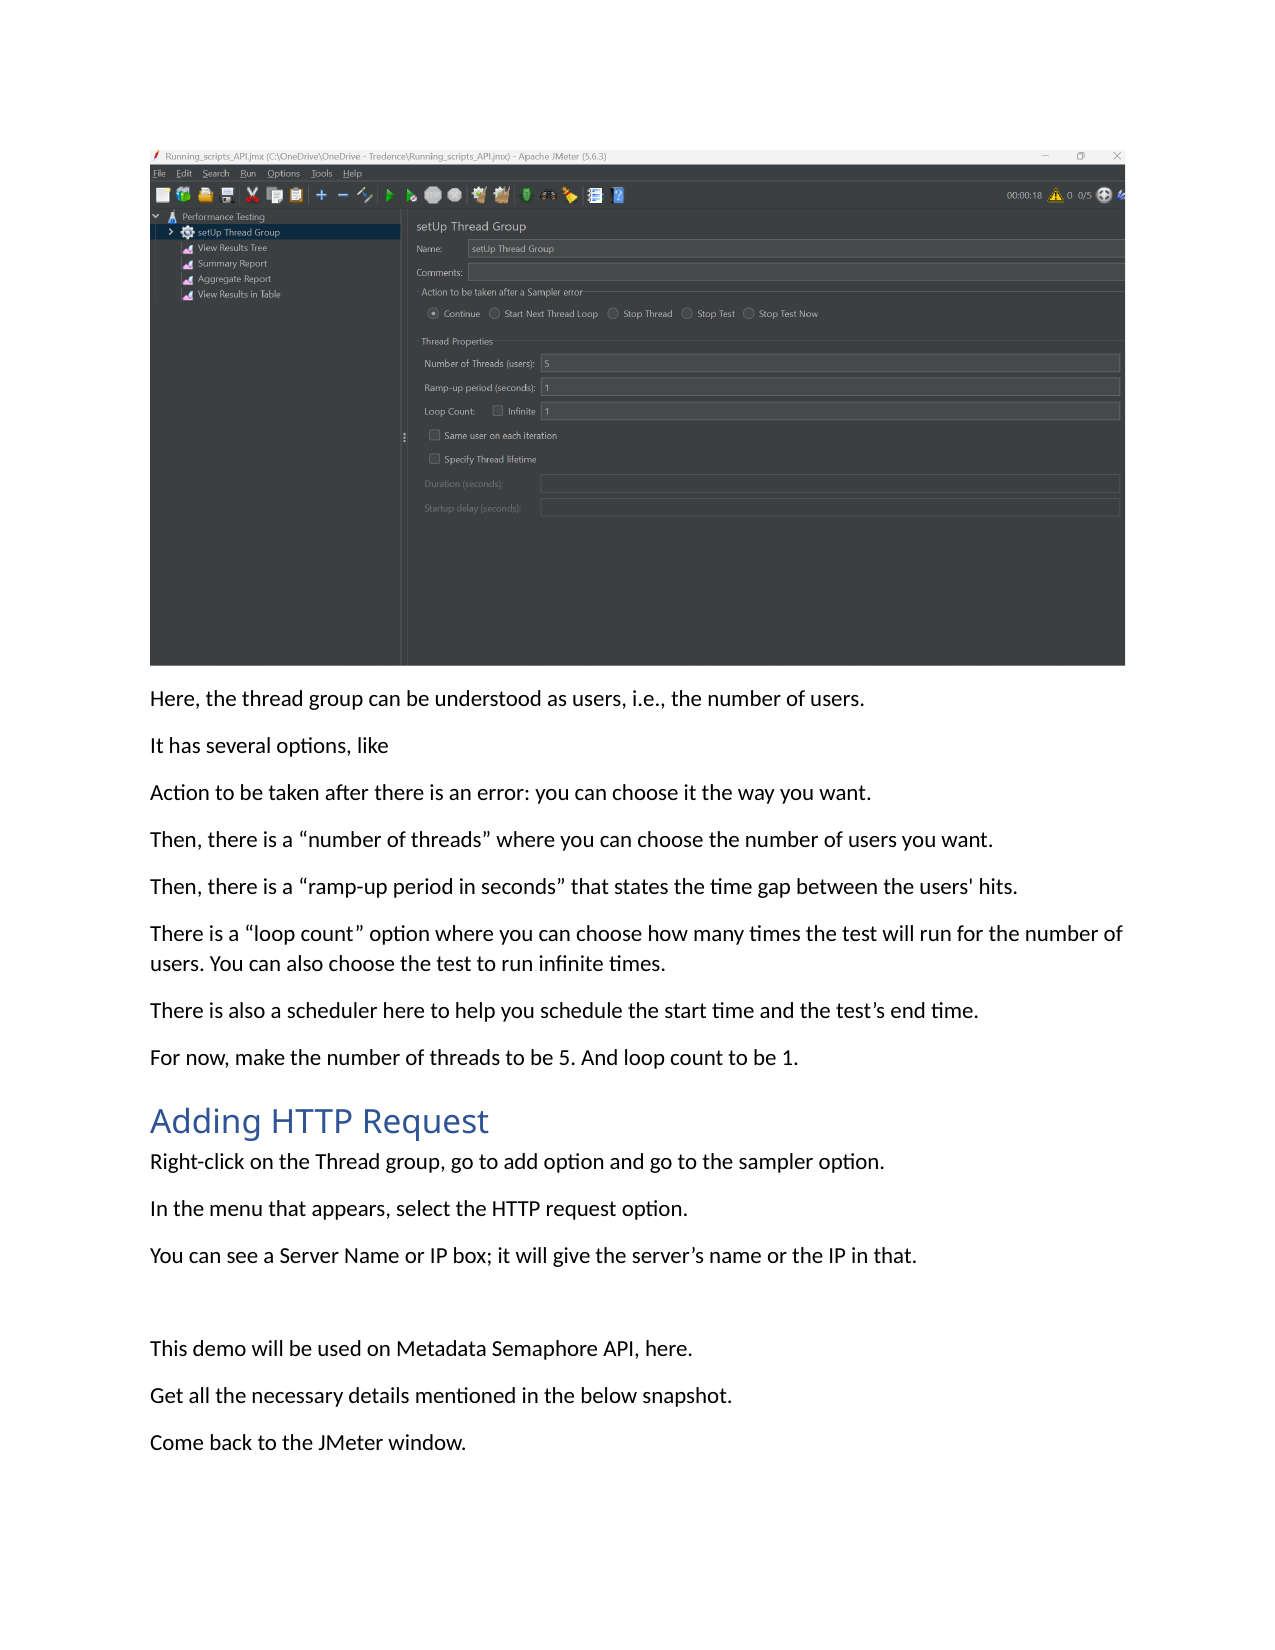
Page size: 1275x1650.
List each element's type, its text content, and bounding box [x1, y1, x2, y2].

text For now, make the number of threads to be 5. And loop count to be 1. [150, 1043, 1125, 1071]
text There is also a scheduler here to help you schedule the start time and the test’s end time. [150, 996, 1125, 1024]
text Right-click on the Thread group, go to add option and go to the sampler option. [150, 1147, 1125, 1175]
text It has several options, like [150, 731, 1125, 759]
text Get all the necessary details mentioned in the below snapshot. [150, 1381, 1125, 1409]
text Come back to the JMeter window. [150, 1428, 1125, 1456]
text In the menu that appears, select the HTTP request option. [150, 1194, 1125, 1222]
text Then, there is a “ramp-up period in seconds” that states the time gap between the users' hits. [150, 872, 1125, 900]
text Then, there is a “number of threads” where you can choose the number of users you want. [150, 825, 1125, 853]
subtitle Adding HTTP Request [150, 1098, 1125, 1143]
text This demo will be used on Metadata Semaphore API, here. [150, 1334, 1125, 1363]
text You can see a Server Name or IP box; it will give the server’s name or the IP in that. [150, 1241, 1125, 1269]
text Here, the thread group can be understood as users, i.e., the number of users. [150, 684, 1125, 713]
text There is a “loop count” option where you can choose how many times the test will run for the number of users. You can also choose the test to run infinite times. [150, 919, 1125, 977]
text Action to be taken after there is an error: you can choose it the way you want. [150, 778, 1125, 806]
picture [150, 150, 1125, 666]
